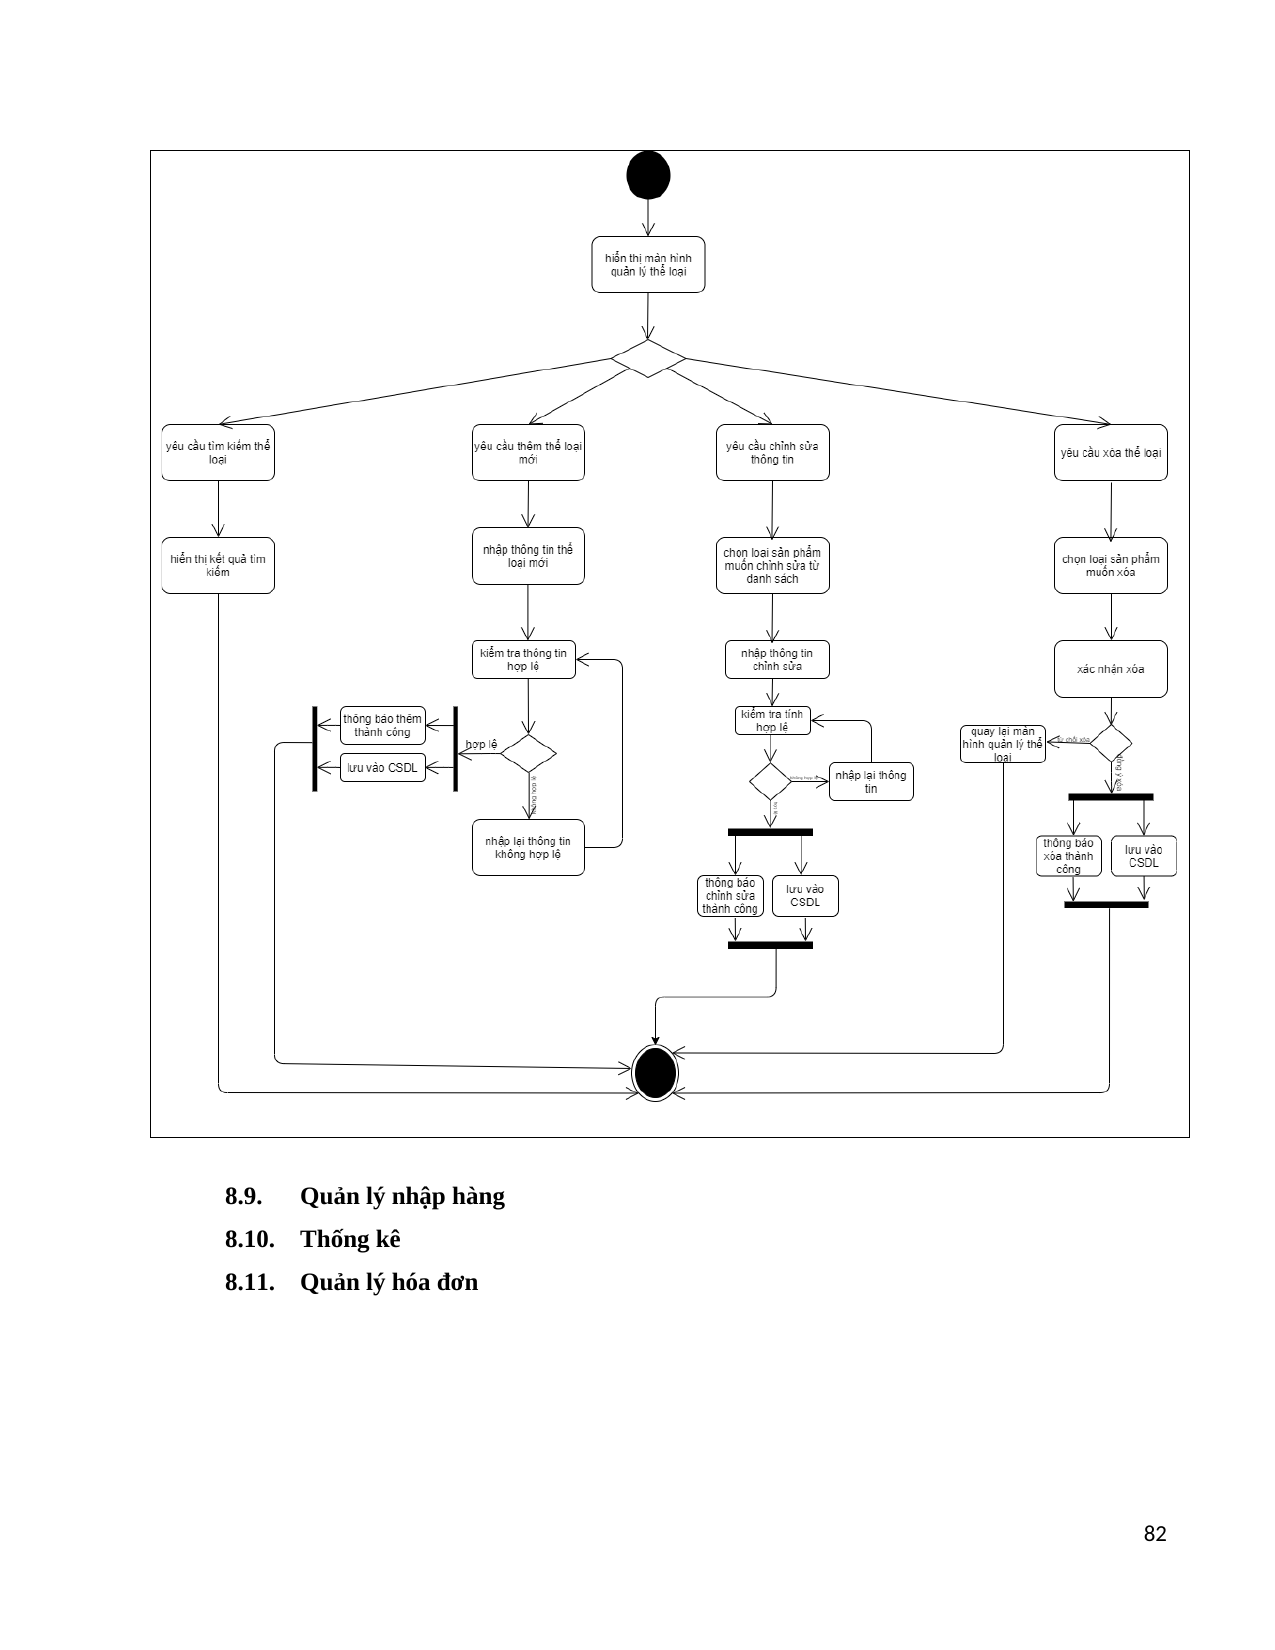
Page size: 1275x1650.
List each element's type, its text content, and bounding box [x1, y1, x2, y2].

list Quản lý nhập hàng [225, 1181, 1167, 1210]
table_header [151, 151, 1189, 1137]
picture [161, 151, 1177, 1107]
list Thống kê [225, 1224, 1167, 1253]
list Quản lý hóa đơn [225, 1267, 1167, 1296]
